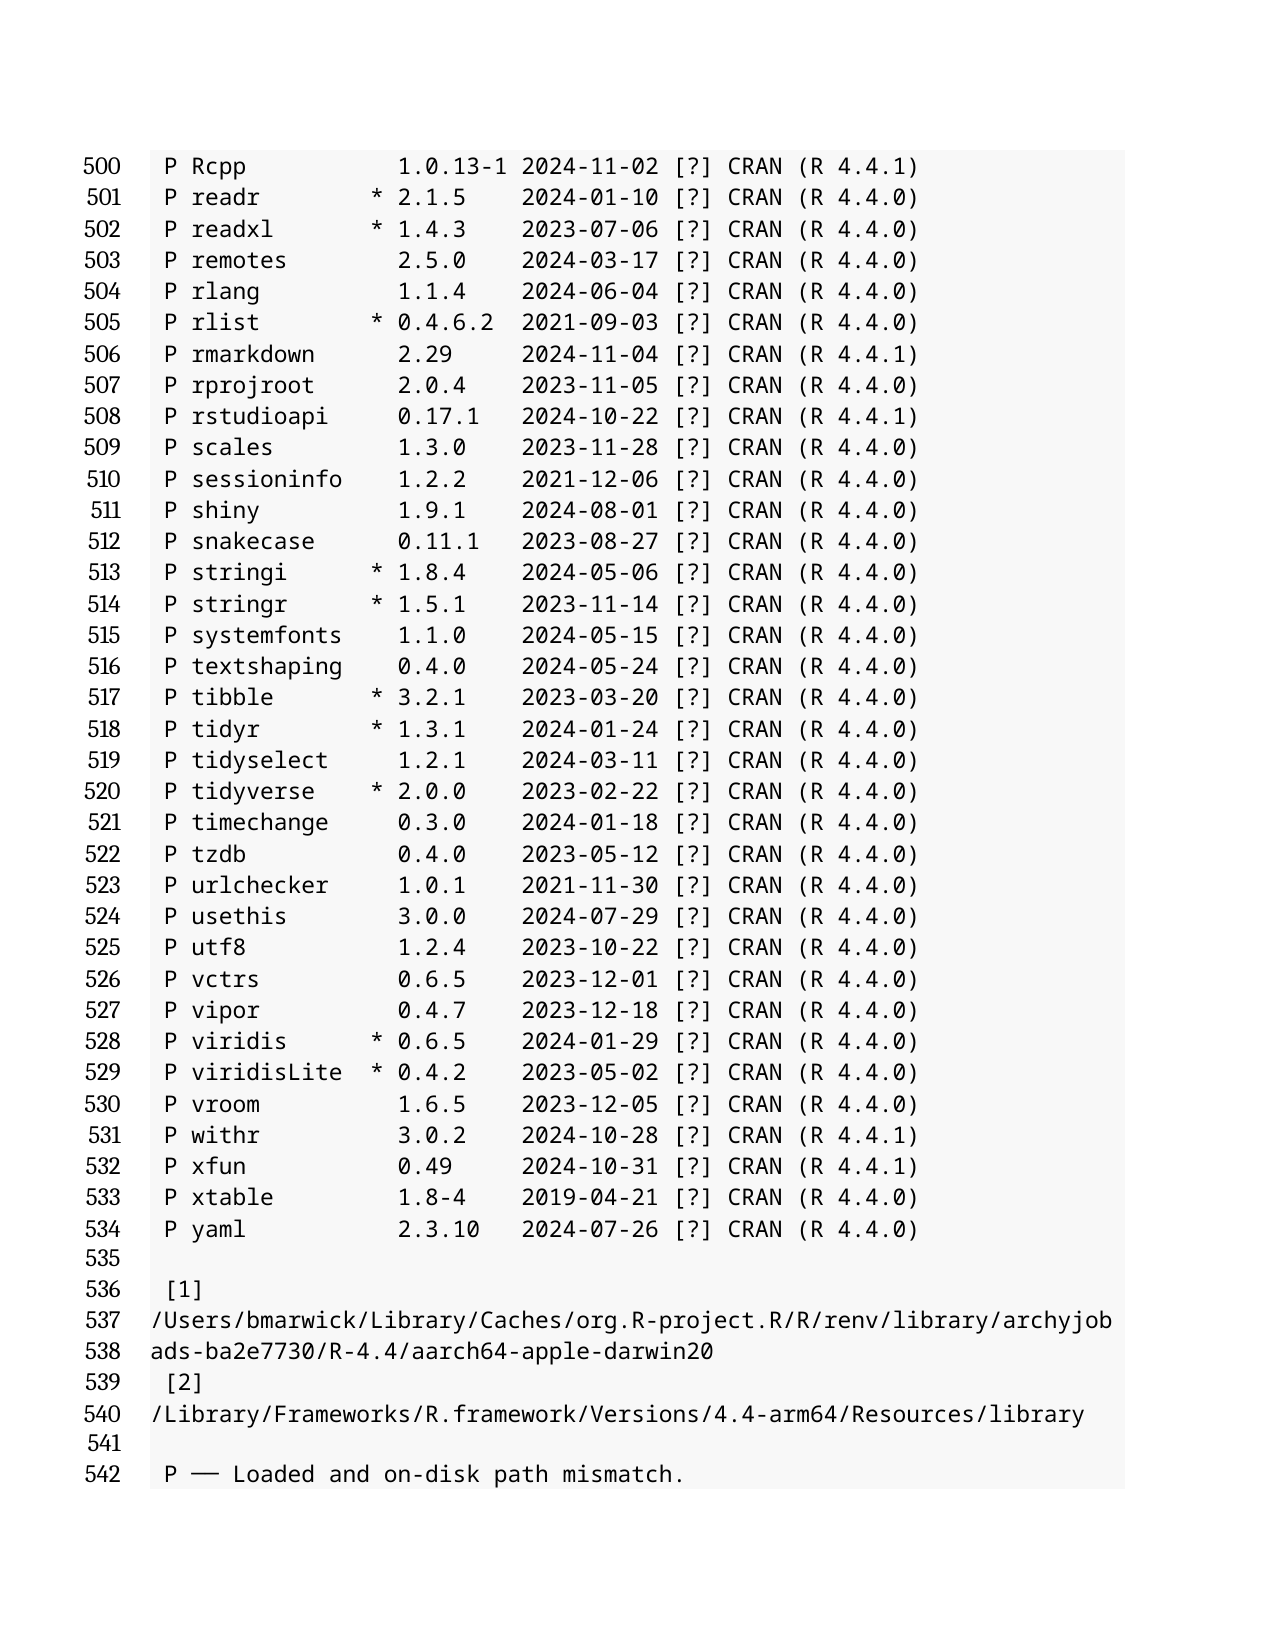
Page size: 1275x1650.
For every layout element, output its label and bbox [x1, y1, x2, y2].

text [150, 150, 1125, 1489]
